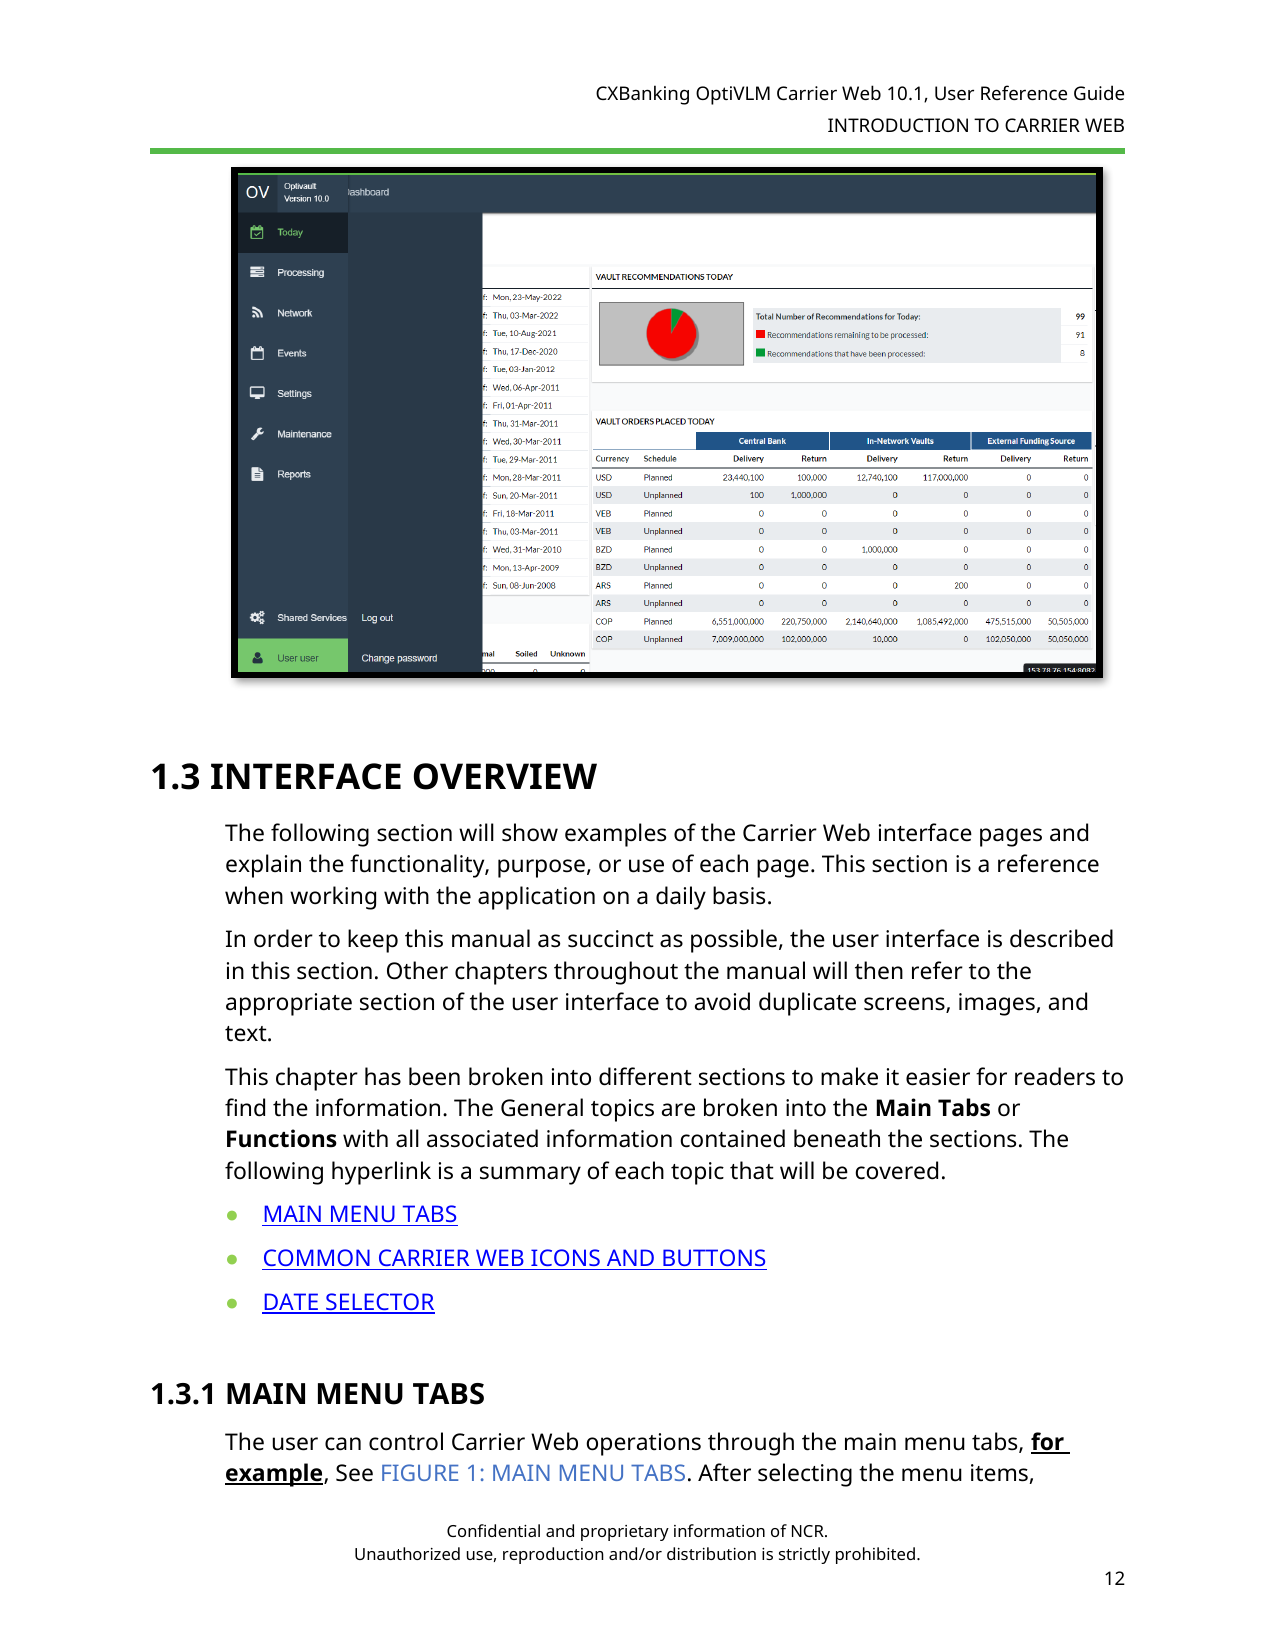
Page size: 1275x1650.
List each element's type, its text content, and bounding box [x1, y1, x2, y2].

picture [238, 173, 1096, 672]
list MAIN MENU TABS [225, 1198, 1125, 1229]
text In order to keep this manual as succinct as possible, the user interface is described in this section. Other chapters throughout the manual will then refer to the appropriate section of the user interface to avoid duplicate screens, images, and text. [225, 923, 1125, 1048]
list DATE SELECTOR [225, 1286, 1125, 1317]
subtitle INTERFACE OVERVIEW [150, 751, 1096, 799]
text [225, 1426, 1125, 1488]
text This chapter has been broken into different sections to make it easier for readers to find the information. The General topics are broken into the Main Tabs or Functions with all associated information contained beneath the sections. The following hyperlink is a summary of each topic that will be covered. [225, 1061, 1125, 1186]
subtitle MAIN MENU TABS [150, 1373, 1125, 1413]
list COMMON CARRIER WEB ICONS AND BUTTONS [225, 1242, 1125, 1273]
text The following section will show examples of the Carrier Web interface pages and explain the functionality, purpose, or use of each page. This section is a reference when working with the application on a daily basis. [225, 817, 1125, 911]
